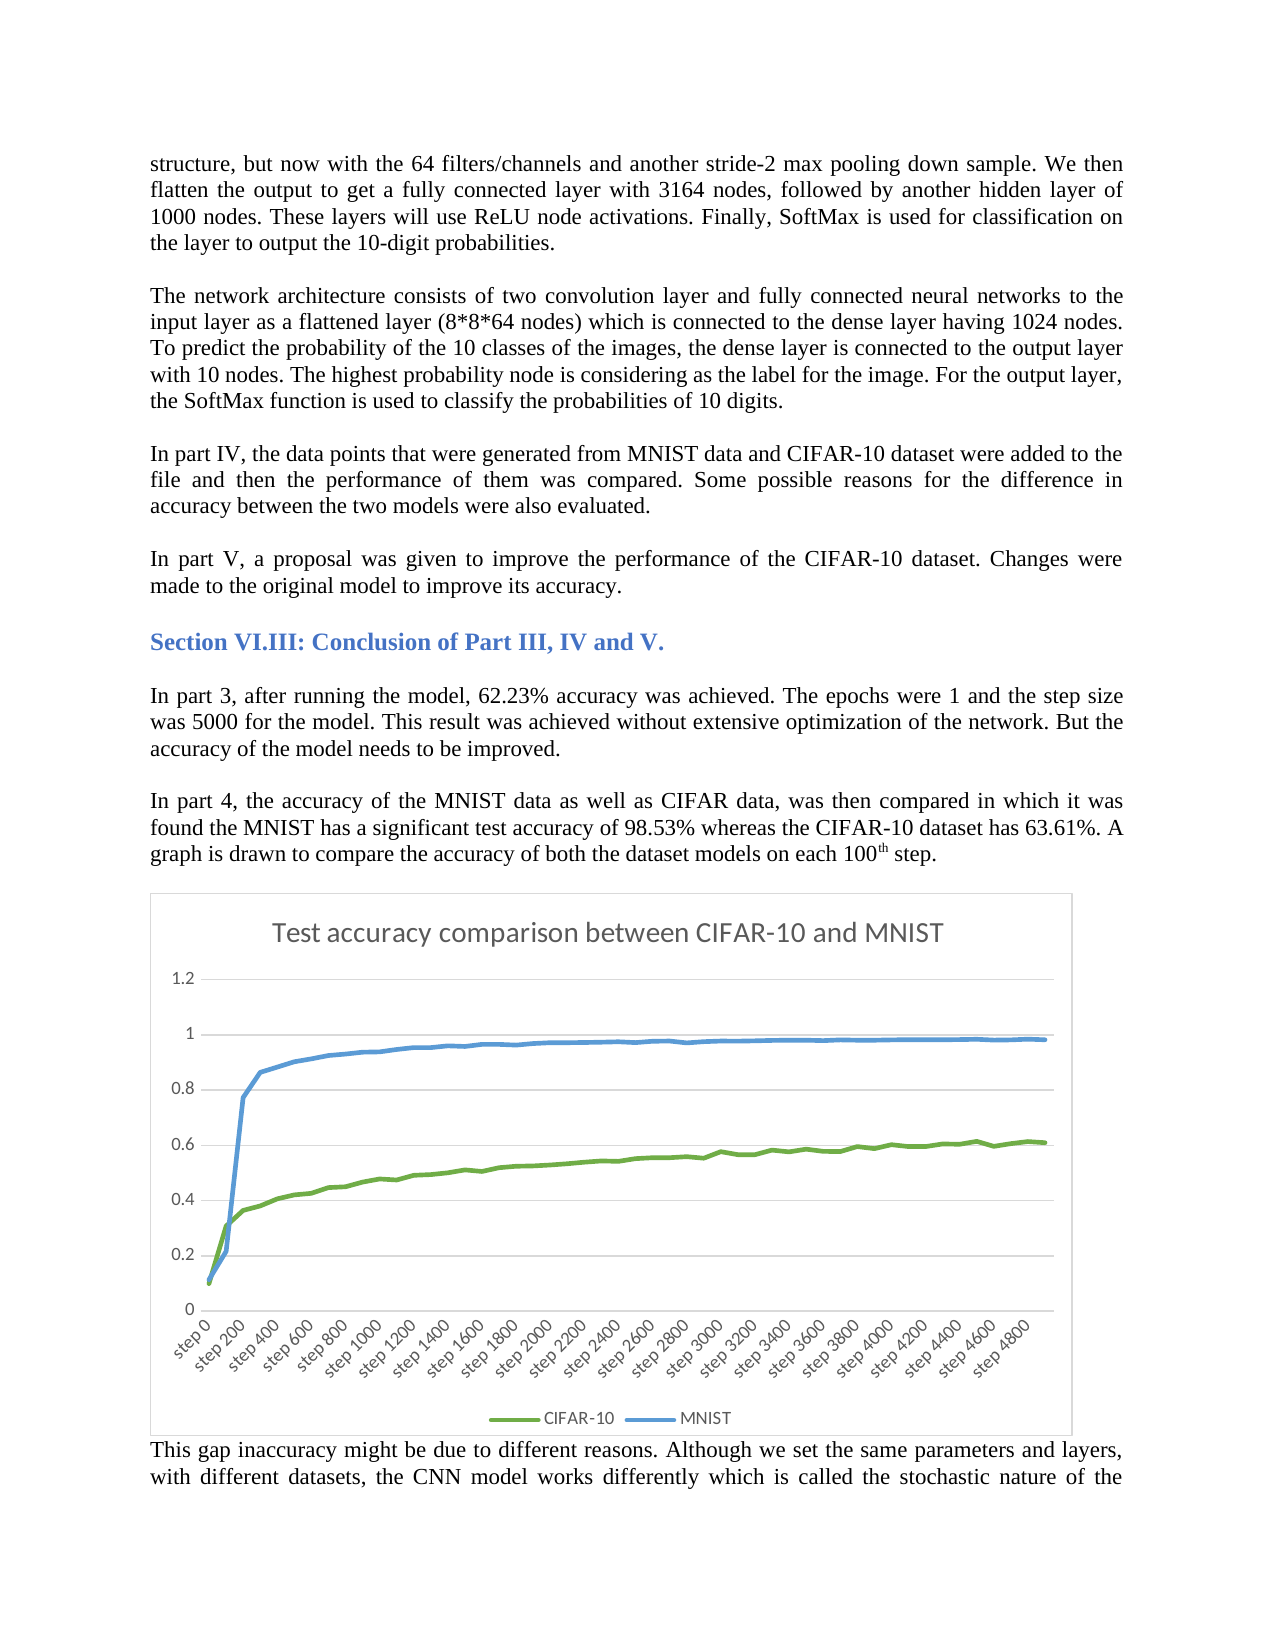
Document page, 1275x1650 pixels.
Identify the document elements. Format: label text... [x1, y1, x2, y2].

text In part 3, after running the model, 62.23% accuracy was achieved. The epochs were 1 and the step size was 5000 for the model. This result was achieved without extensive optimization of the network. But the accuracy of the model needs to be improved. [150, 682, 1125, 761]
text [150, 150, 1125, 255]
text The network architecture consists of two convolution layer and fully connected neural networks to the input layer as a flattened layer (8*8*64 nodes) which is connected to the dense layer having 1024 nodes. To predict the probability of the 10 classes of the images, the dense layer is connected to the output layer with 10 nodes. The highest probability node is considering as the label for the image. For the output layer, the SoftMax function is used to classify the probabilities of 10 digits. [150, 282, 1125, 413]
text In part V, a proposal was given to improve the performance of the CIFAR-10 dataset. Changes were made to the original model to improve its accuracy. [150, 545, 1125, 598]
text In part IV, the data points that were generated from MNIST data and CIFAR-10 dataset were added to the file and then the performance of them was compared. Some possible reasons for the difference in accuracy between the two models were also evaluated. [150, 440, 1125, 519]
text Section VI.III: Conclusion of Part III, IV and V. [150, 627, 1125, 656]
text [150, 1436, 1125, 1489]
text In part 4, the accuracy of the MNIST data as well as CIFAR data, was then compared in which it was found the MNIST has a significant test accuracy of 98.53% whereas the CIFAR-10 dataset has 63.61%. A graph is drawn to compare the accuracy of both the dataset models on each 100th step. [150, 787, 1125, 866]
